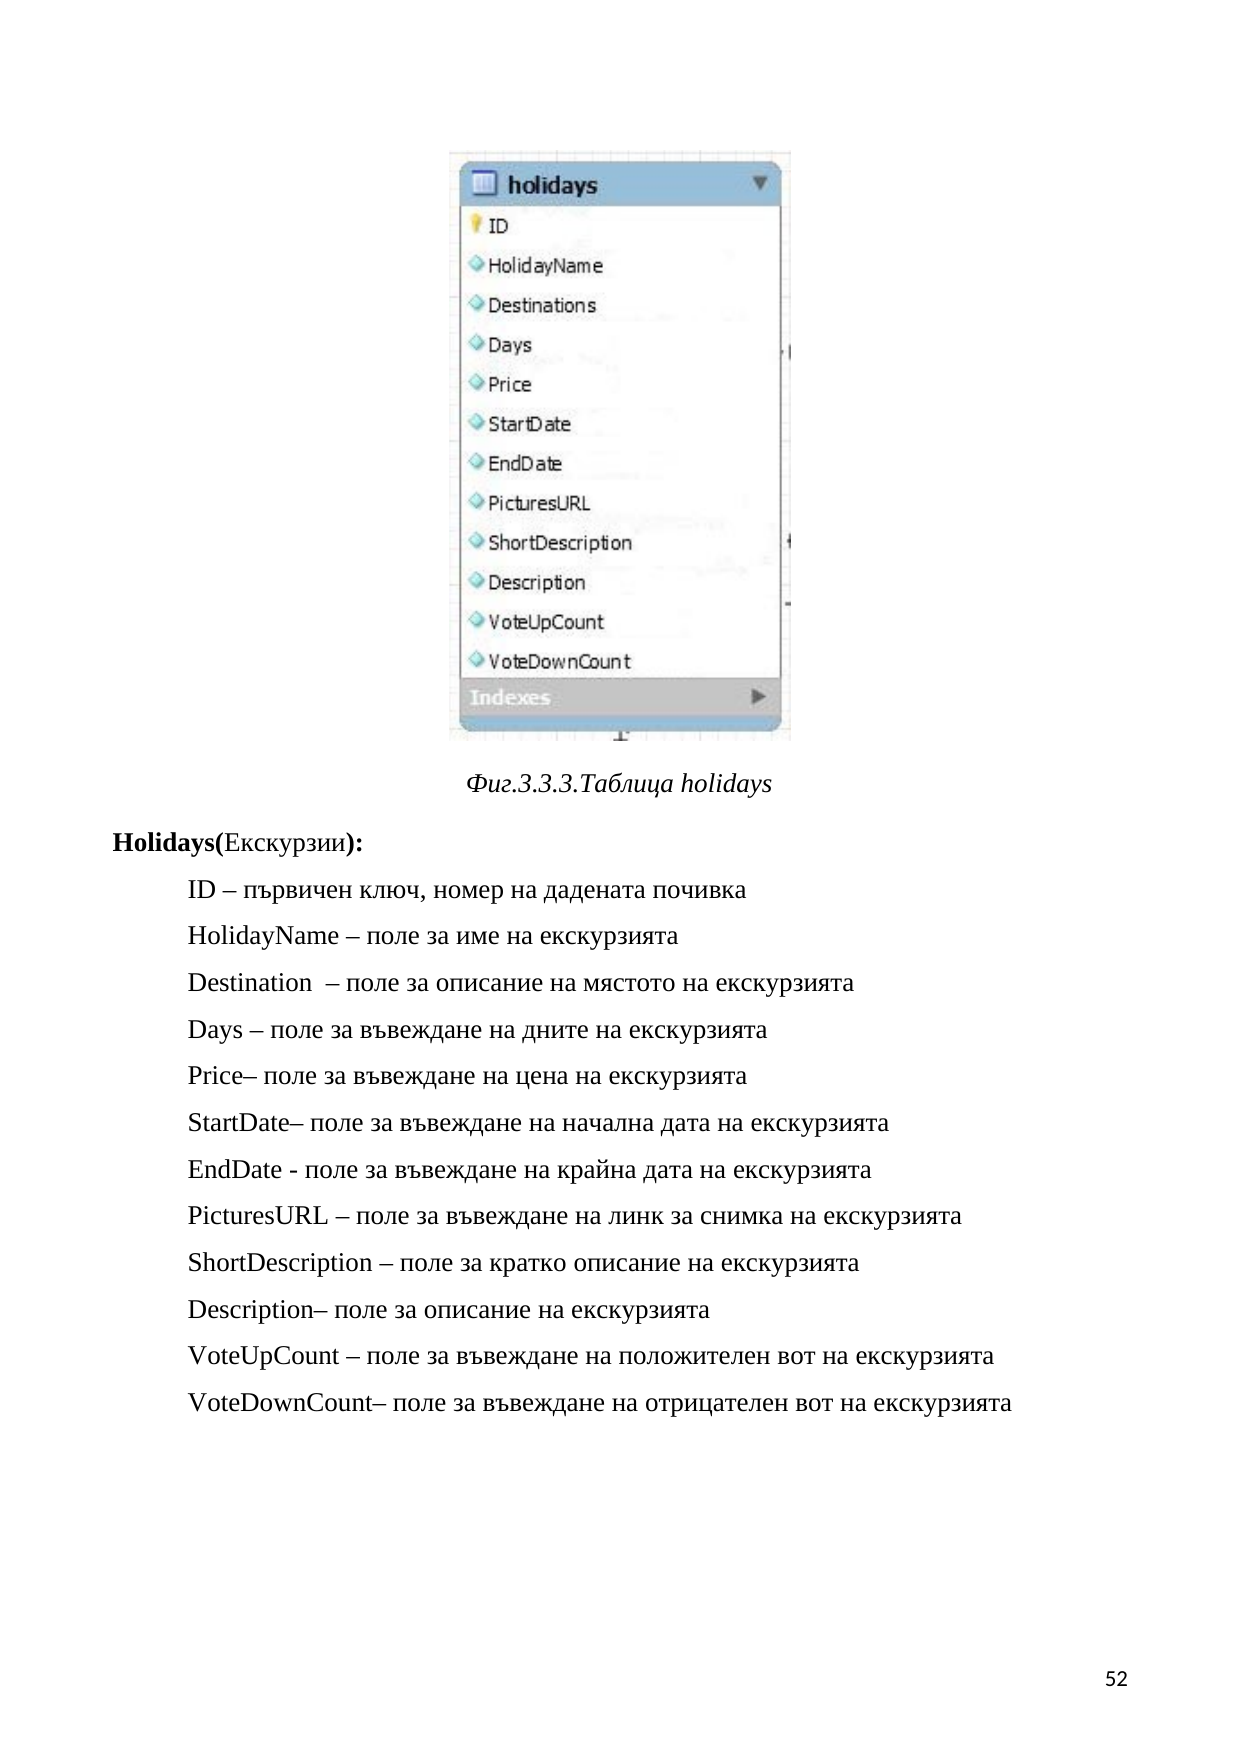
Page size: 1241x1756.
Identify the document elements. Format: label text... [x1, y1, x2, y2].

text VoteUpCount – поле за въвеждане на положителен вот на екскурзията [112, 1339, 1128, 1371]
text Фиг.3.3.3.Таблица holidays [112, 767, 1128, 798]
picture [449, 150, 791, 741]
text PicturesURL – поле за въвеждане на линк за снимка на екскурзията [112, 1199, 1128, 1231]
text Price– поле за въвеждане на цена на екскурзията [112, 1059, 1128, 1091]
text StartDate– поле за въвеждане на начална дата на екскурзията [112, 1106, 1128, 1137]
text Days – поле за въвеждане на дните на екскурзията [112, 1013, 1128, 1044]
text ShortDescription – поле за кратко описание на екскурзията [112, 1246, 1128, 1277]
text Description– поле за описание на екскурзията [112, 1293, 1128, 1324]
text Destination – поле за описание на мястото на екскурзията [112, 966, 1128, 997]
text VoteDownCount– поле за въвеждане на отрицателен вот на екскурзията [112, 1386, 1128, 1417]
text HolidayName – поле за име на екскурзията [112, 919, 1128, 951]
text Holidays(Екскурзии): [112, 826, 1128, 857]
text EndDate - поле за въвеждане на крайна дата на екскурзията [112, 1153, 1128, 1184]
text ID – първичен ключ, номер на дадената почивка [112, 873, 1128, 904]
